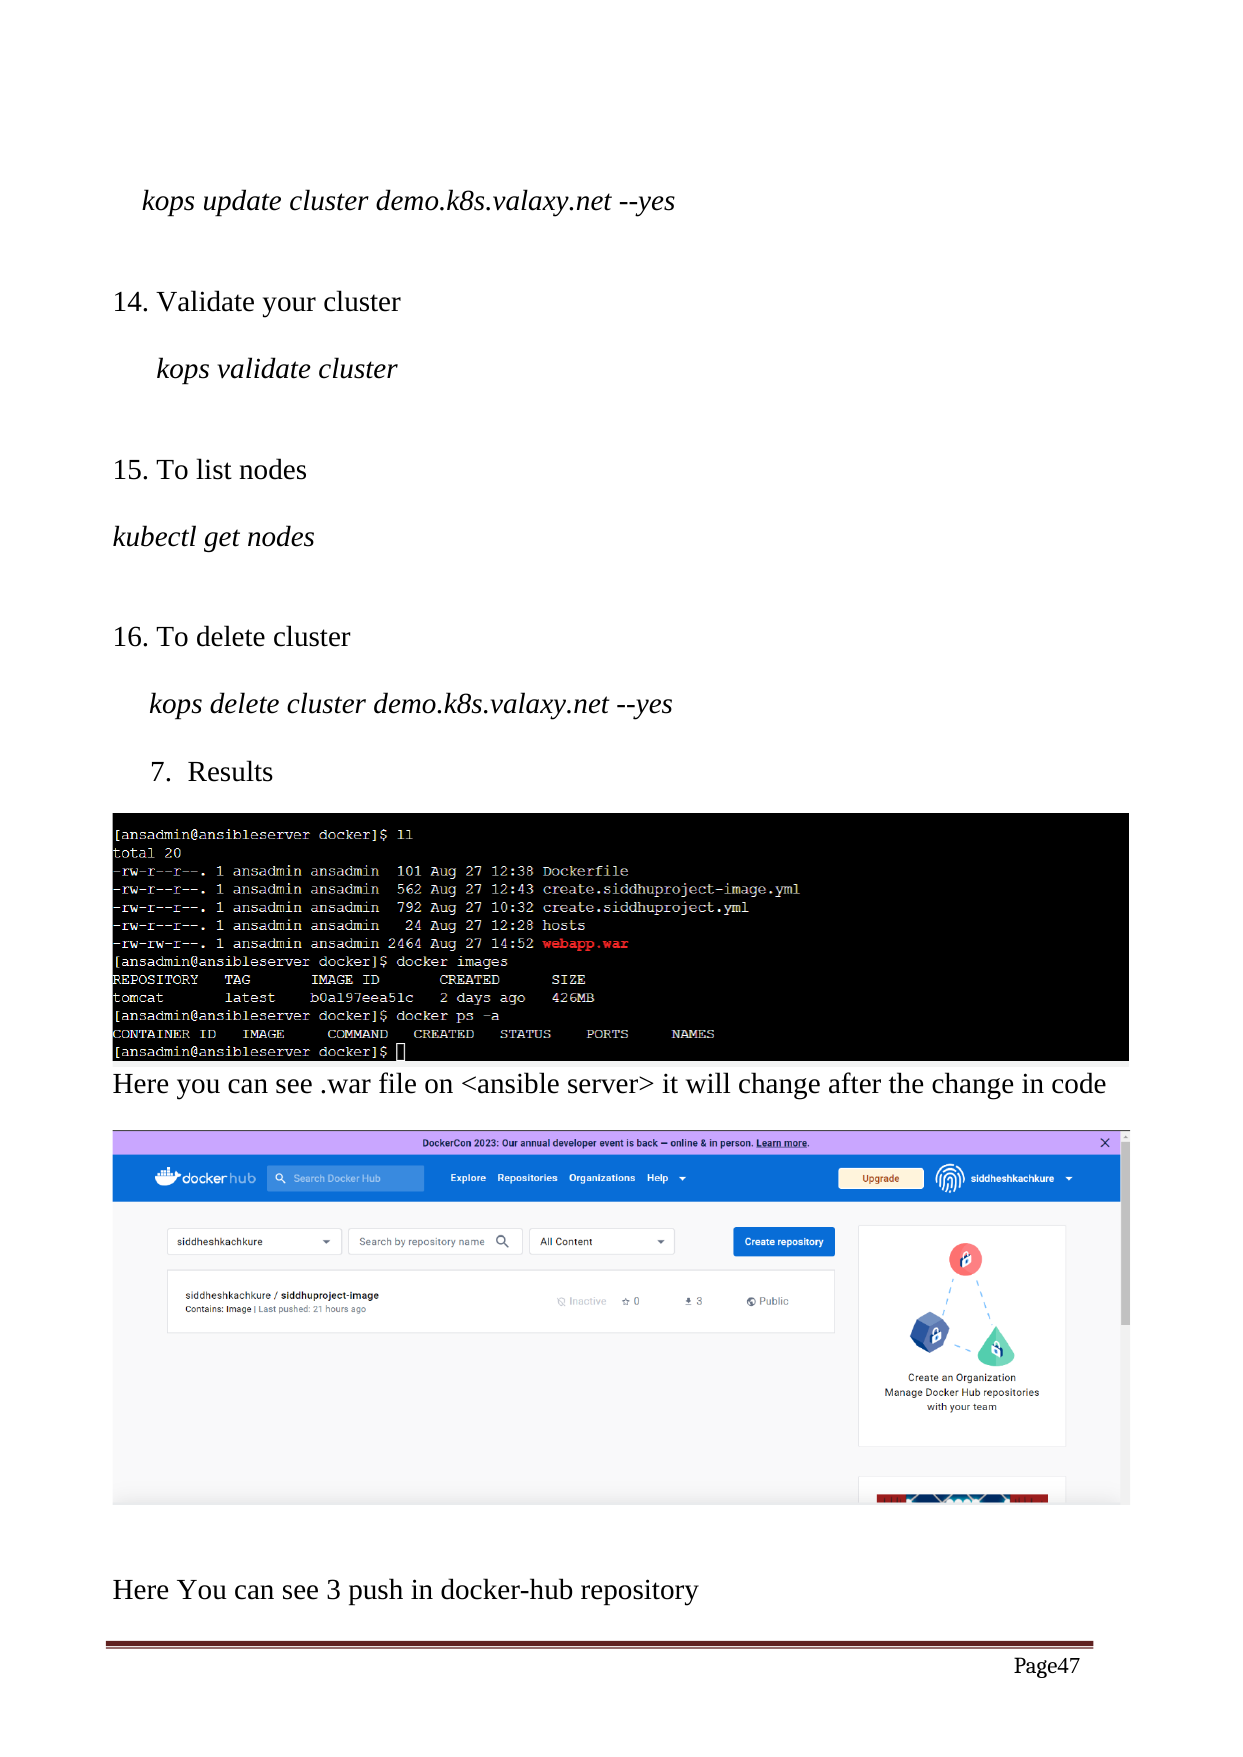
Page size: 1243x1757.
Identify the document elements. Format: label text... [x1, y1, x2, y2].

text kops validate cluster [112, 351, 1130, 385]
text 15. To list nodes [112, 452, 1130, 485]
picture [112, 1130, 1130, 1505]
text Here You can see 3 push in docker-hub repository [112, 1572, 1130, 1606]
text kops delete cluster demo.k8s.valaxy.net --yes [112, 687, 1130, 720]
text 14. Validate your cluster [112, 284, 1130, 318]
text kops update cluster demo.k8s.valaxy.net --yes [112, 183, 1130, 217]
list Results [150, 754, 1130, 787]
picture [112, 813, 1129, 1067]
text kubectl get nodes [112, 519, 1130, 552]
text 16. To delete cluster [112, 619, 1130, 653]
